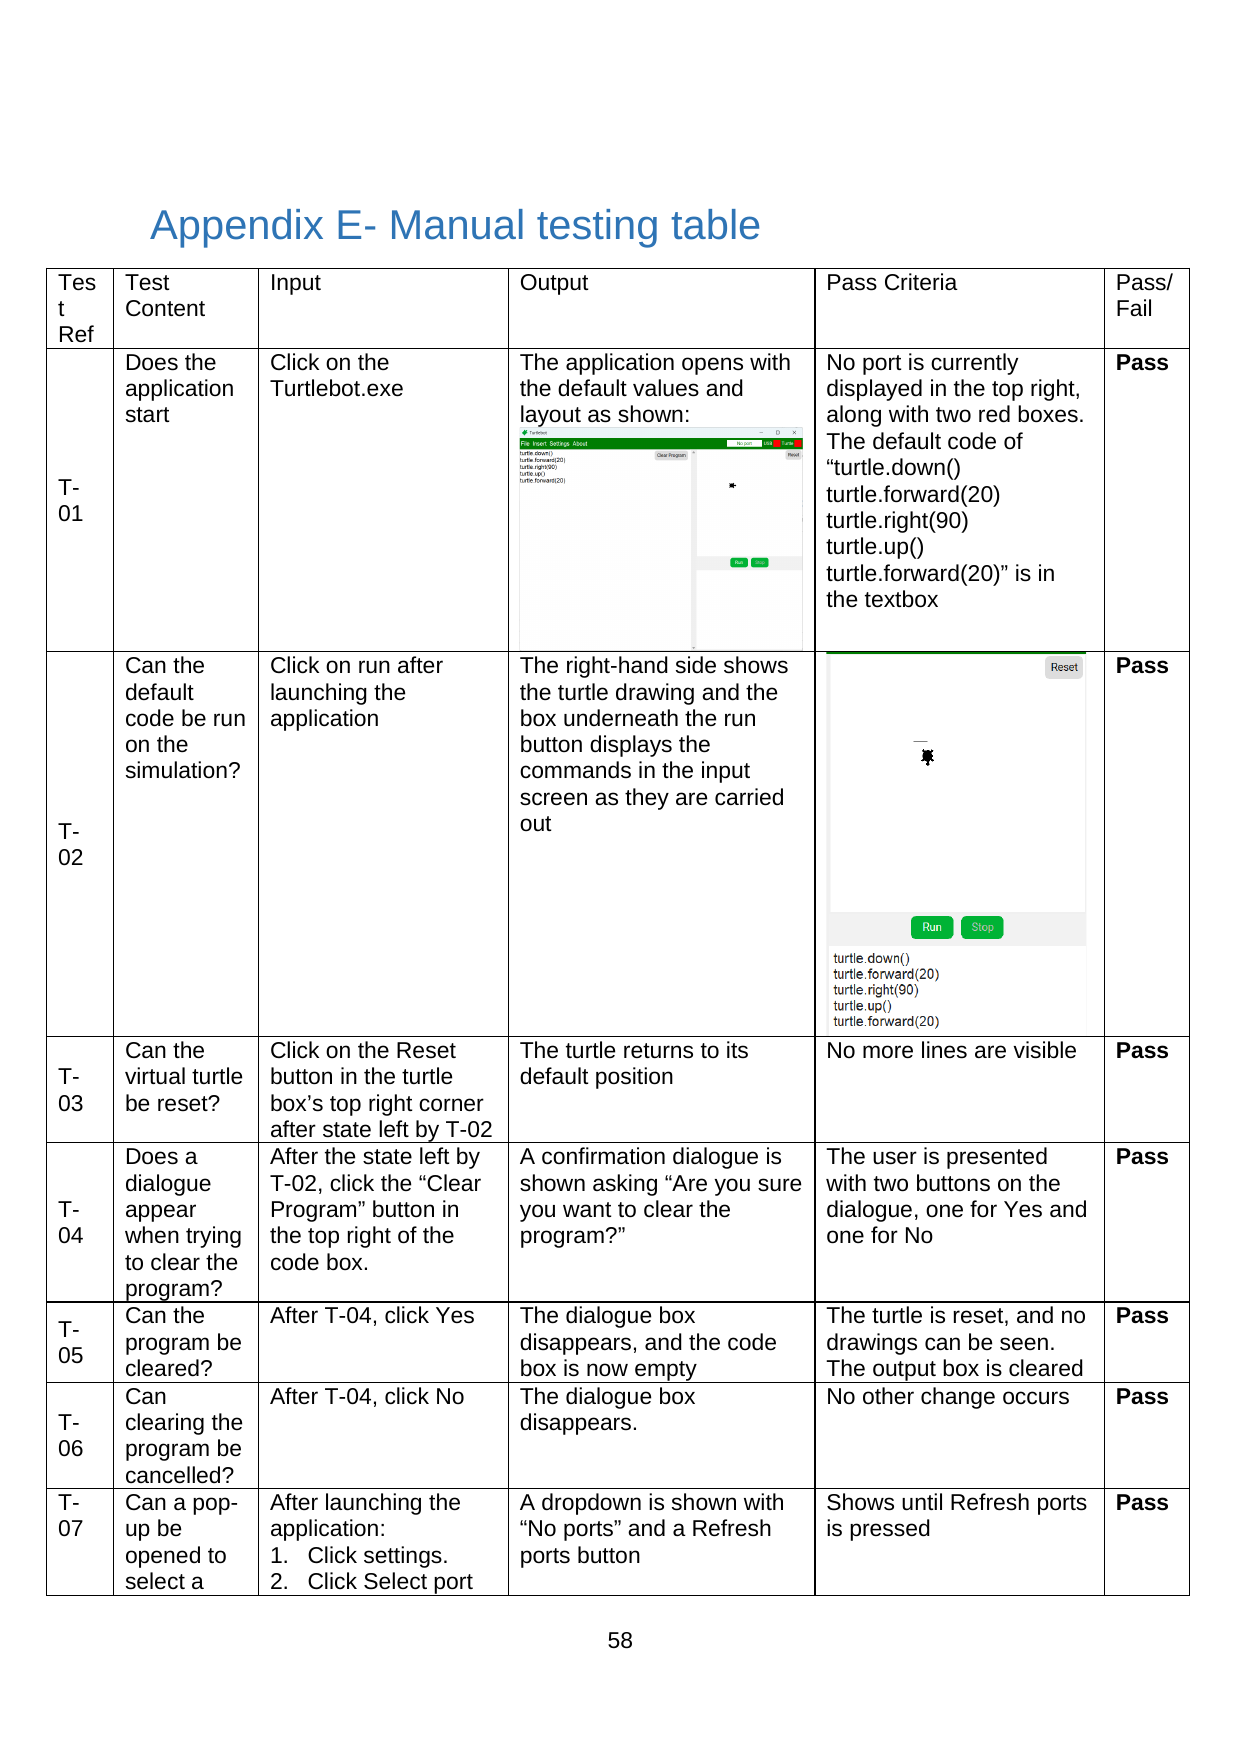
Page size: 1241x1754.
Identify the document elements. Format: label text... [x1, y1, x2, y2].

picture [519, 427, 803, 651]
table_cell Pass [1105, 1383, 1189, 1488]
table_cell [816, 652, 826, 1036]
table_cell The turtle is reset, and no drawings can be seen. The output box is cleared [816, 1303, 1104, 1382]
table_cell The application opens with the default values and layout as shown: [509, 349, 814, 651]
table_cell No port is currently displayed in the top right, along with two red boxes. The default code of “turtle.down() turtle.forward(20) turtle.right(90) turtle.up() turtle.forward(20)” is in the textbox [816, 349, 1104, 651]
table_cell Pass [1105, 652, 1189, 1036]
table_cell After T-04, click Yes [259, 1303, 508, 1382]
table_cell The dialogue box disappears, and the code box is now empty [509, 1303, 814, 1382]
table_cell Pass [1105, 1303, 1189, 1382]
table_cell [816, 1489, 1104, 1594]
table_cell Click on the Turtlebot.exe [259, 349, 508, 651]
table_cell The right-hand side shows the turtle drawing and the box underneath the run button displays the commands in the input screen as they are carried out [509, 652, 814, 1036]
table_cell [114, 1489, 258, 1594]
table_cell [259, 1489, 508, 1594]
table_header Test Ref [47, 269, 113, 348]
table_cell T-06 [47, 1383, 113, 1488]
picture [826, 652, 1087, 1036]
table_cell No other change occurs [816, 1383, 1104, 1488]
table_cell After the state left by T-02, click the “Clear Program” button in the top right of the code box. [259, 1143, 508, 1301]
table_cell Pass [1105, 1489, 1189, 1594]
table_cell Can the program be cleared? [114, 1303, 258, 1382]
table_cell T-01 [47, 349, 113, 651]
table_cell The turtle returns to its default position [509, 1037, 814, 1142]
table_cell The dialogue box disappears. [509, 1383, 814, 1488]
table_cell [509, 1489, 814, 1594]
table_cell After T-04, click No [259, 1383, 508, 1488]
table_cell Pass [1105, 349, 1189, 651]
table_cell Can clearing the program be cancelled? [114, 1383, 258, 1488]
table_cell T-07 [47, 1489, 113, 1594]
table_cell Can the virtual turtle be reset? [114, 1037, 258, 1142]
table_cell Does a dialogue appear when trying to clear the program? [114, 1143, 258, 1301]
table_cell Pass [1105, 1143, 1189, 1301]
table_cell No more lines are visible [816, 1037, 1104, 1142]
table_cell [1087, 652, 1104, 1036]
table_cell Pass [1105, 1037, 1189, 1142]
table_cell Click on the Reset button in the turtle box’s top right corner after state left by T-02 [259, 1037, 508, 1142]
table_cell A confirmation dialogue is shown asking “Are you sure you want to clear the program?” [509, 1143, 814, 1301]
table_header Input [259, 269, 508, 348]
table_header Test Content [114, 269, 258, 348]
table_header Output [509, 269, 814, 348]
table_cell T-02 [47, 652, 113, 1036]
table_header Pass/ Fail [1105, 269, 1189, 348]
table_cell Does the application start [114, 349, 258, 651]
table_header Pass Criteria [816, 269, 1104, 348]
subtitle Appendix E- Manual testing table [150, 200, 1090, 248]
table_cell Can the default code be run on the simulation? [114, 652, 258, 1036]
table_cell T-03 [47, 1037, 113, 1142]
table_cell T-04 [47, 1143, 113, 1301]
table_cell The user is presented with two buttons on the dialogue, one for Yes and one for No [816, 1143, 1104, 1301]
table_cell T-05 [47, 1303, 113, 1382]
table_cell Click on run after launching the application [259, 652, 508, 1036]
